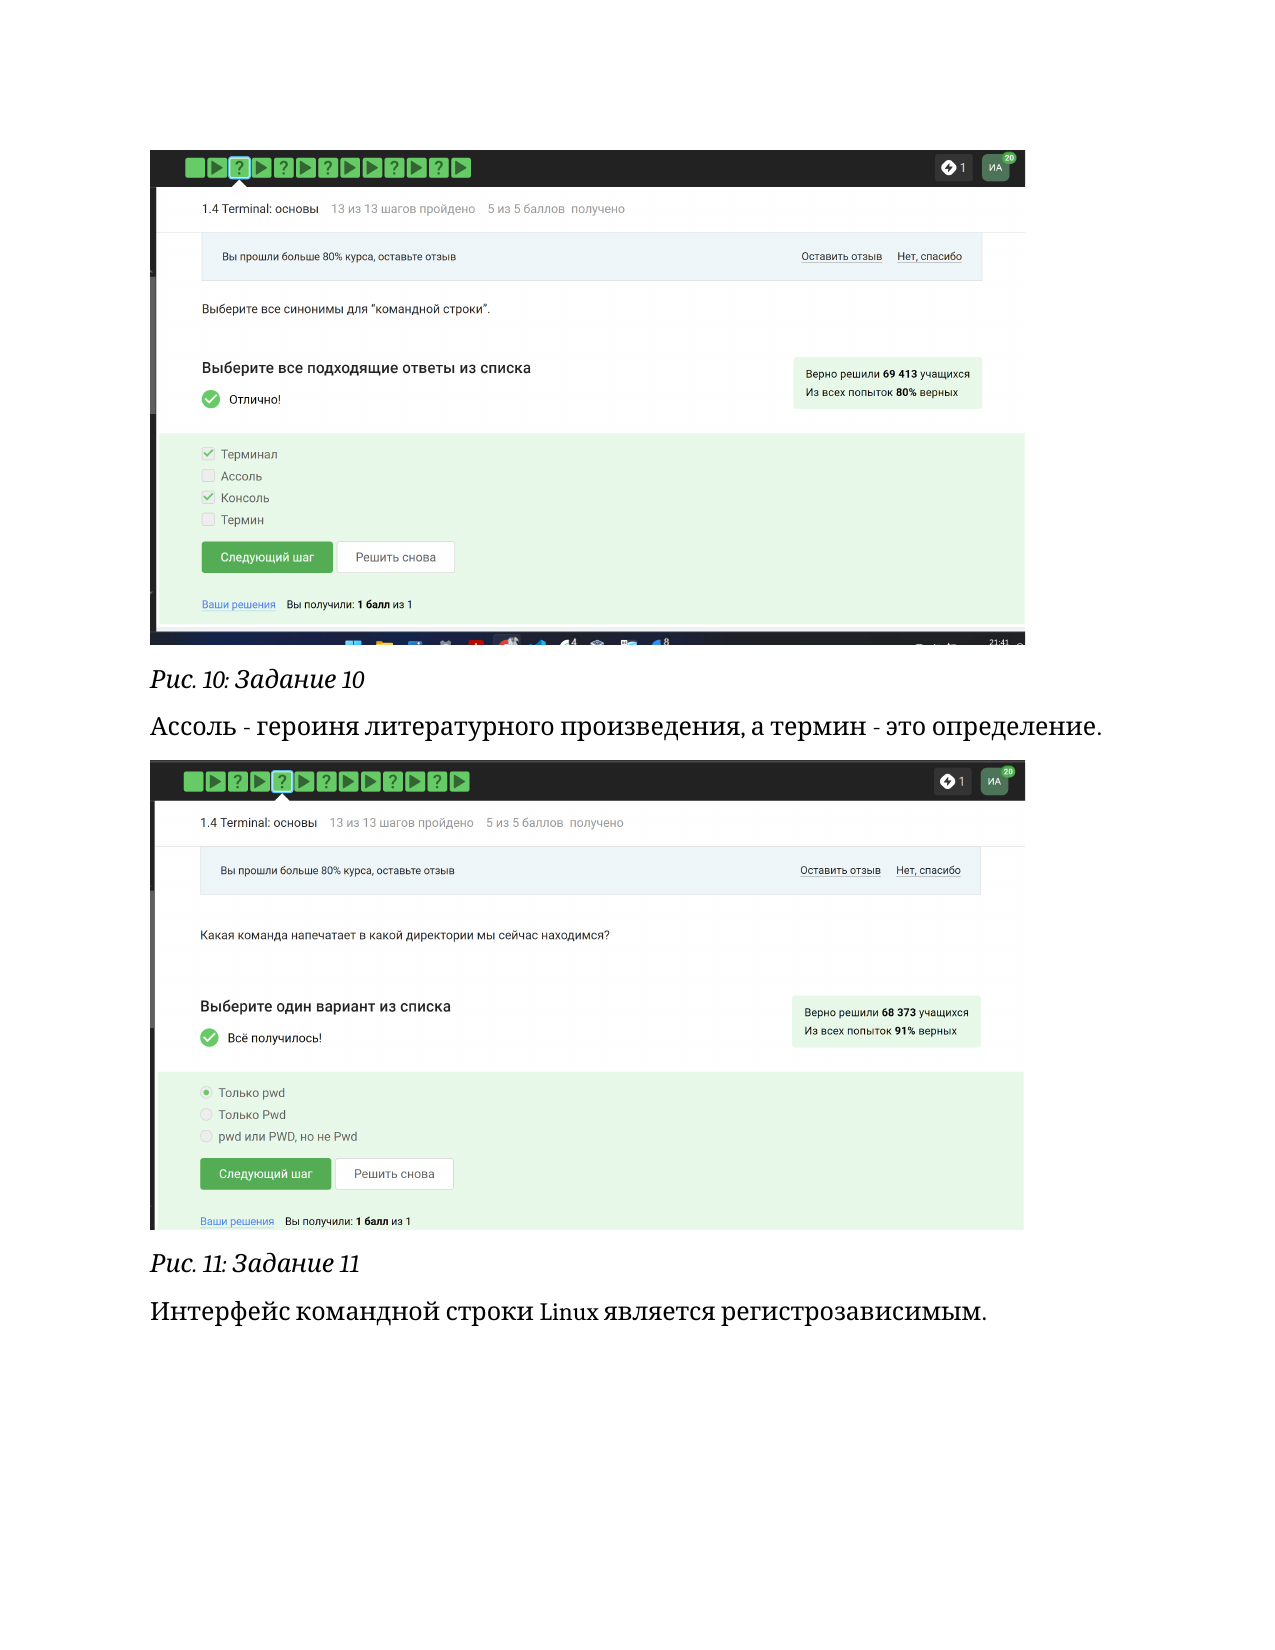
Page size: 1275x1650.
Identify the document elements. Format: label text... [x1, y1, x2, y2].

text Ассоль - героиня литературного произведения, а термин - это определение. [150, 713, 1125, 742]
text Рис. 10: Задание 10 [150, 666, 1125, 694]
picture [150, 150, 1025, 645]
text Интерфейс командной строки Linux является регистрозависимым. [150, 1298, 1125, 1327]
text Рис. 11: Задание 11 [150, 1250, 1125, 1279]
picture [150, 760, 1025, 1230]
